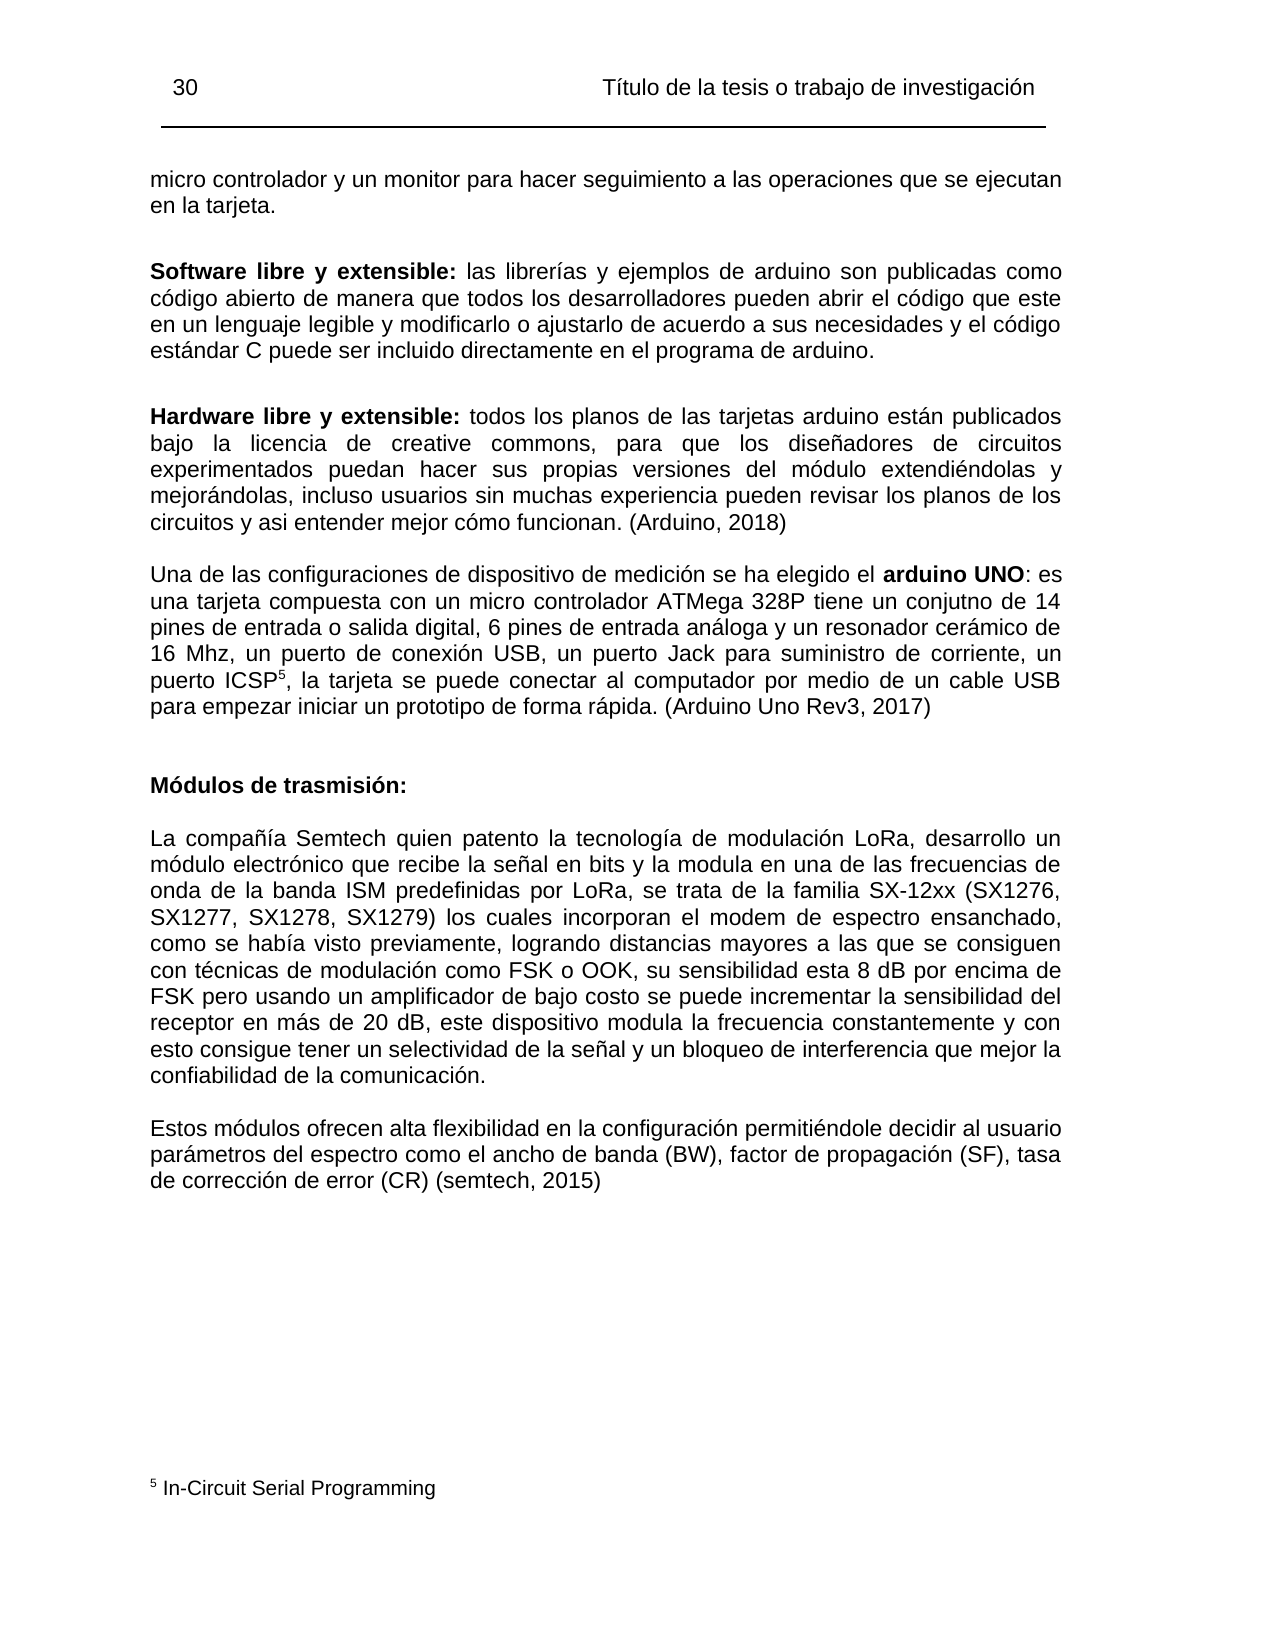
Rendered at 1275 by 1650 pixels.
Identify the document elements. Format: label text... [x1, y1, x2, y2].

list Módulos de trasmisión: [150, 772, 1062, 798]
list Hardware libre y extensible: todos los planos de las tarjetas arduino están publicados bajo la licencia de creative commons, para que los diseñadores de circuitos experimentados puedan hacer sus propias versiones del módulo extendiéndolas y mejorándolas, incluso usuarios sin muchas experiencia pueden revisar los planos de los circuitos y asi entender mejor cómo funcionan. (Arduino, 2018) [150, 403, 1062, 535]
list La compañía Semtech quien patento la tecnología de modulación LoRa, desarrollo un módulo electrónico que recibe la señal en bits y la modula en una de las frecuencias de onda de la banda ISM predefinidas por LoRa, se trata de la familia SX-12xx (SX1276, SX1277, SX1278, SX1279) los cuales incorporan el modem de espectro ensanchado, como se había visto previamente, logrando distancias mayores a las que se consiguen con técnicas de modulación como FSK o OOK, su sensibilidad esta 8 dB por encima de FSK pero usando un amplificador de bajo costo se puede incrementar la sensibilidad del receptor en más de 20 dB, este dispositivo modula la frecuencia constantemente y con esto consigue tener un selectividad de la señal y un bloqueo de interferencia que mejor la confiabilidad de la comunicación. [150, 825, 1062, 1088]
list Una de las configuraciones de dispositivo de medición se ha elegido el arduino UNO: es una tarjeta compuesta con un micro controlador ATMega 328P tiene un conjutno de 14 pines de entrada o salida digital, 6 pines de entrada análoga y un resonador cerámico de 16 Mhz, un puerto de conexión USB, un puerto Jack para suministro de corriente, un puerto ICSP, la tarjeta se puede conectar al computador por medio de un cable USB para empezar iniciar un prototipo de forma rápida. (Arduino Uno Rev3, 2017) [150, 561, 1062, 719]
list Estos módulos ofrecen alta flexibilidad en la configuración permitiéndole decidir al usuario parámetros del espectro como el ancho de banda (BW), factor de propagación (SF), tasa de corrección de error (CR) (semtech, 2015) [150, 1115, 1062, 1194]
list Software libre y extensible: las librerías y ejemplos de arduino son publicadas como código abierto de manera que todos los desarrolladores pueden abrir el código que este en un lenguaje legible y modificarlo o ajustarlo de acuerdo a sus necesidades y el código estándar C puede ser incluido directamente en el programa de arduino. [150, 258, 1062, 364]
